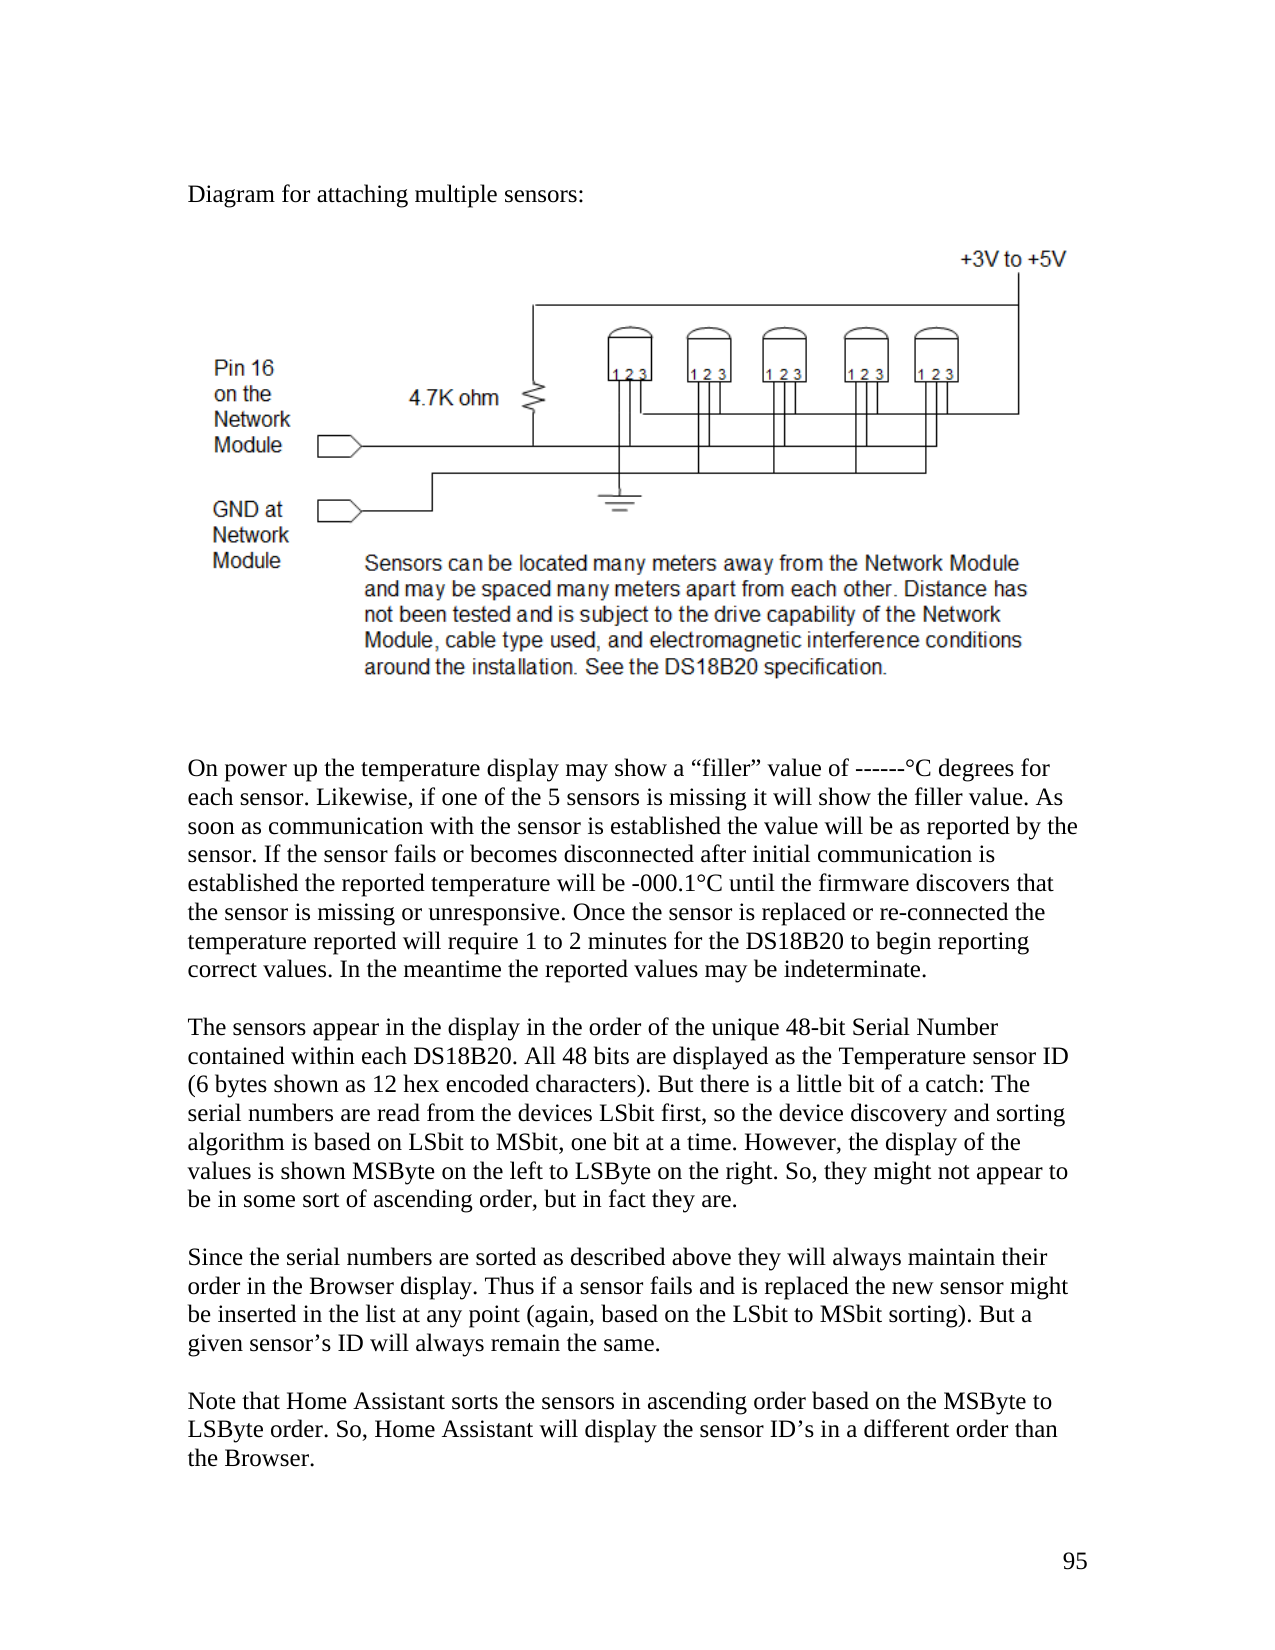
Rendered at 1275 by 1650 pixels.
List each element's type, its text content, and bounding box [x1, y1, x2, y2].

text On power up the temperature display may show a “filler” value of ------°C degrees for each sensor. Likewise, if one of the 5 sensors is missing it will show the filler value. As soon as communication with the sensor is established the value will be as reported by the sensor. If the sensor fails or becomes disconnected after initial communication is established the reported temperature will be -000.1°C until the firmware discovers that the sensor is missing or unresponsive. Once the sensor is replaced or re-connected the temperature reported will require 1 to 2 minutes for the DS18B20 to begin reporting correct values. In the meantime the reported values may be indeterminate. [187, 753, 1087, 983]
text Since the serial numbers are sorted as described above they will always maintain their order in the Browser display. Thus if a sensor fails and is replaced the new sensor might be inserted in the list at any point (again, based on the LSbit to MSbit sorting). But a given sensor’s ID will always remain the same. [187, 1242, 1087, 1357]
text Diagram for attaching multiple sensors: [187, 179, 1087, 207]
text Note that Home Assistant sorts the sensors in ascending order based on the MSByte to LSByte order. So, Home Assistant will display the sensor ID’s in a different order than the Browser. [187, 1386, 1087, 1472]
text The sensors appear in the display in the order of the unique 48-bit Serial Number contained within each DS18B20. All 48 bits are displayed as the Temperature sensor ID (6 bytes shown as 12 hex encoded characters). But there is a little bit of a catch: The serial numbers are read from the devices LSbit first, so the device discovery and sorting algorithm is based on LSbit to MSbit, one bit at a time. However, the display of the values is shown MSByte on the left to LSByte on the right. So, they might not appear to be in some sort of ascending order, but in fact they are. [187, 1012, 1087, 1213]
picture [187, 236, 1080, 696]
